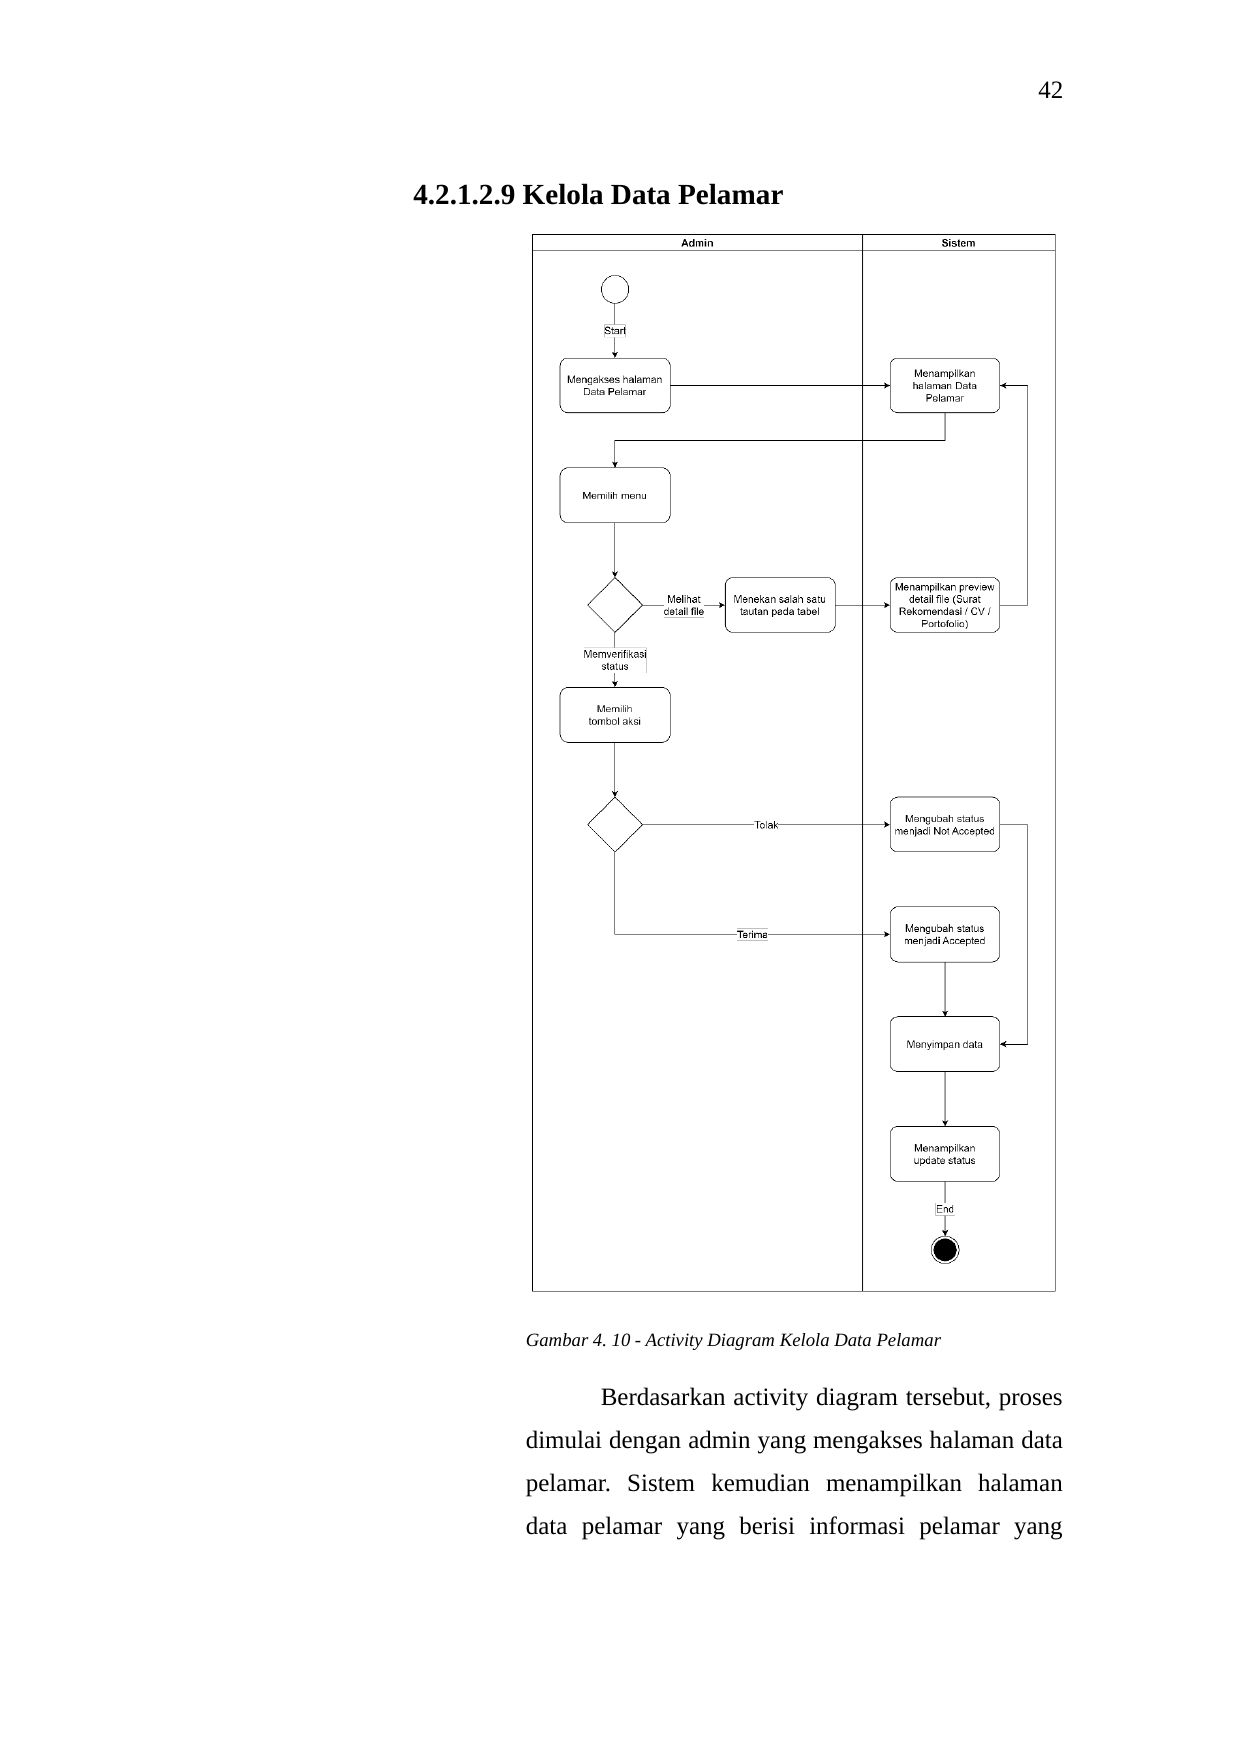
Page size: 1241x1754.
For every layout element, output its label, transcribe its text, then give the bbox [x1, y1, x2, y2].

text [526, 1382, 1063, 1540]
text Gambar 4. 10 - Activity Diagram Kelola Data Pelamar [526, 1329, 1063, 1350]
picture [525, 227, 1062, 1298]
subtitle 4.2.1.2.9 Kelola Data Pelamar [413, 177, 1063, 211]
